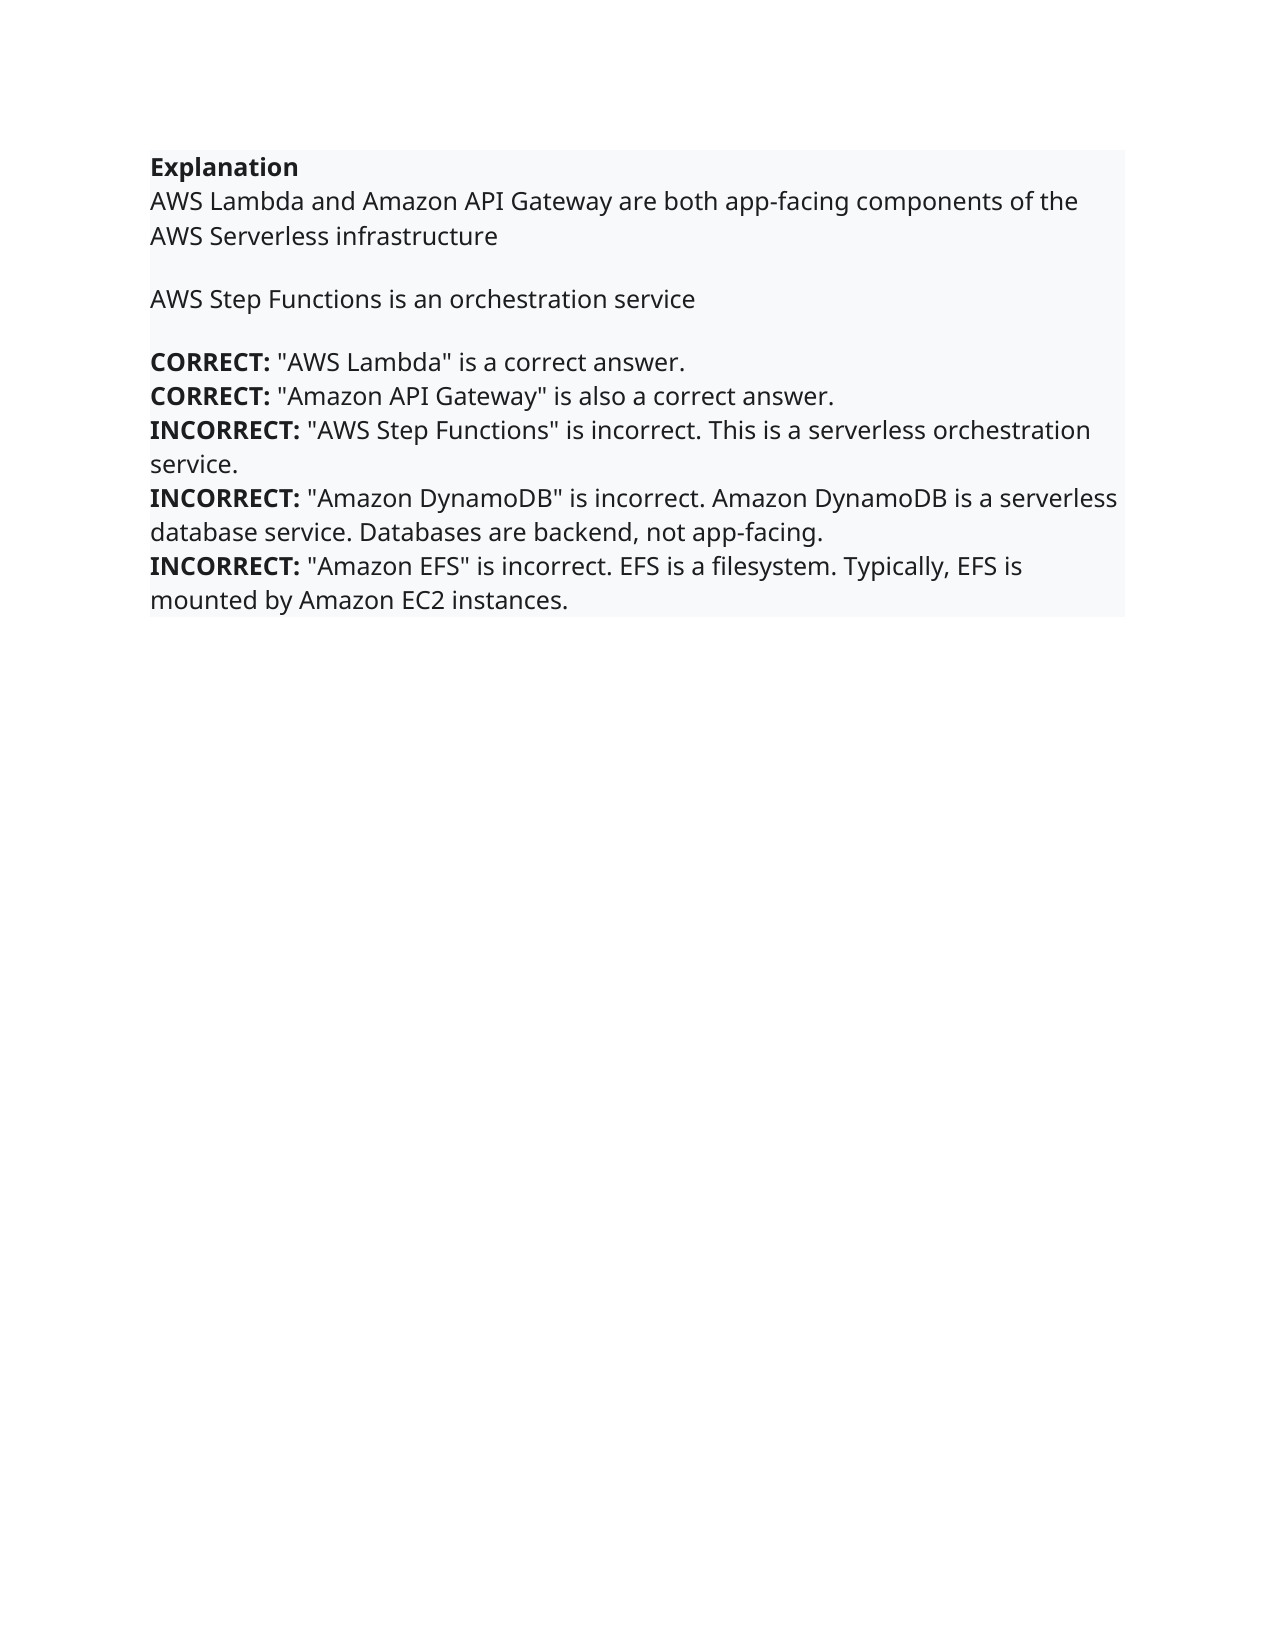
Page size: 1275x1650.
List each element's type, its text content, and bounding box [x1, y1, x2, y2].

text AWS Step Functions is an orchestration service [150, 281, 1125, 315]
text AWS Lambda and Amazon API Gateway are both app-facing components of the AWS Serverless infrastructure [150, 184, 1125, 252]
text INCORRECT: "Amazon DynamoDB" is incorrect. Amazon DynamoDB is a serverless database service. Databases are backend, not app-facing. [150, 481, 1125, 549]
text CORRECT: "AWS Lambda" is a correct answer. [150, 344, 1125, 379]
text INCORRECT: "AWS Step Functions" is incorrect. This is a serverless orchestration service. [150, 413, 1125, 481]
subtitle Explanation [150, 150, 1125, 184]
text INCORRECT: "Amazon EFS" is incorrect. EFS is a filesystem. Typically, EFS is mounted by Amazon EC2 instances. [150, 549, 1125, 617]
text CORRECT: "Amazon API Gateway" is also a correct answer. [150, 379, 1125, 413]
